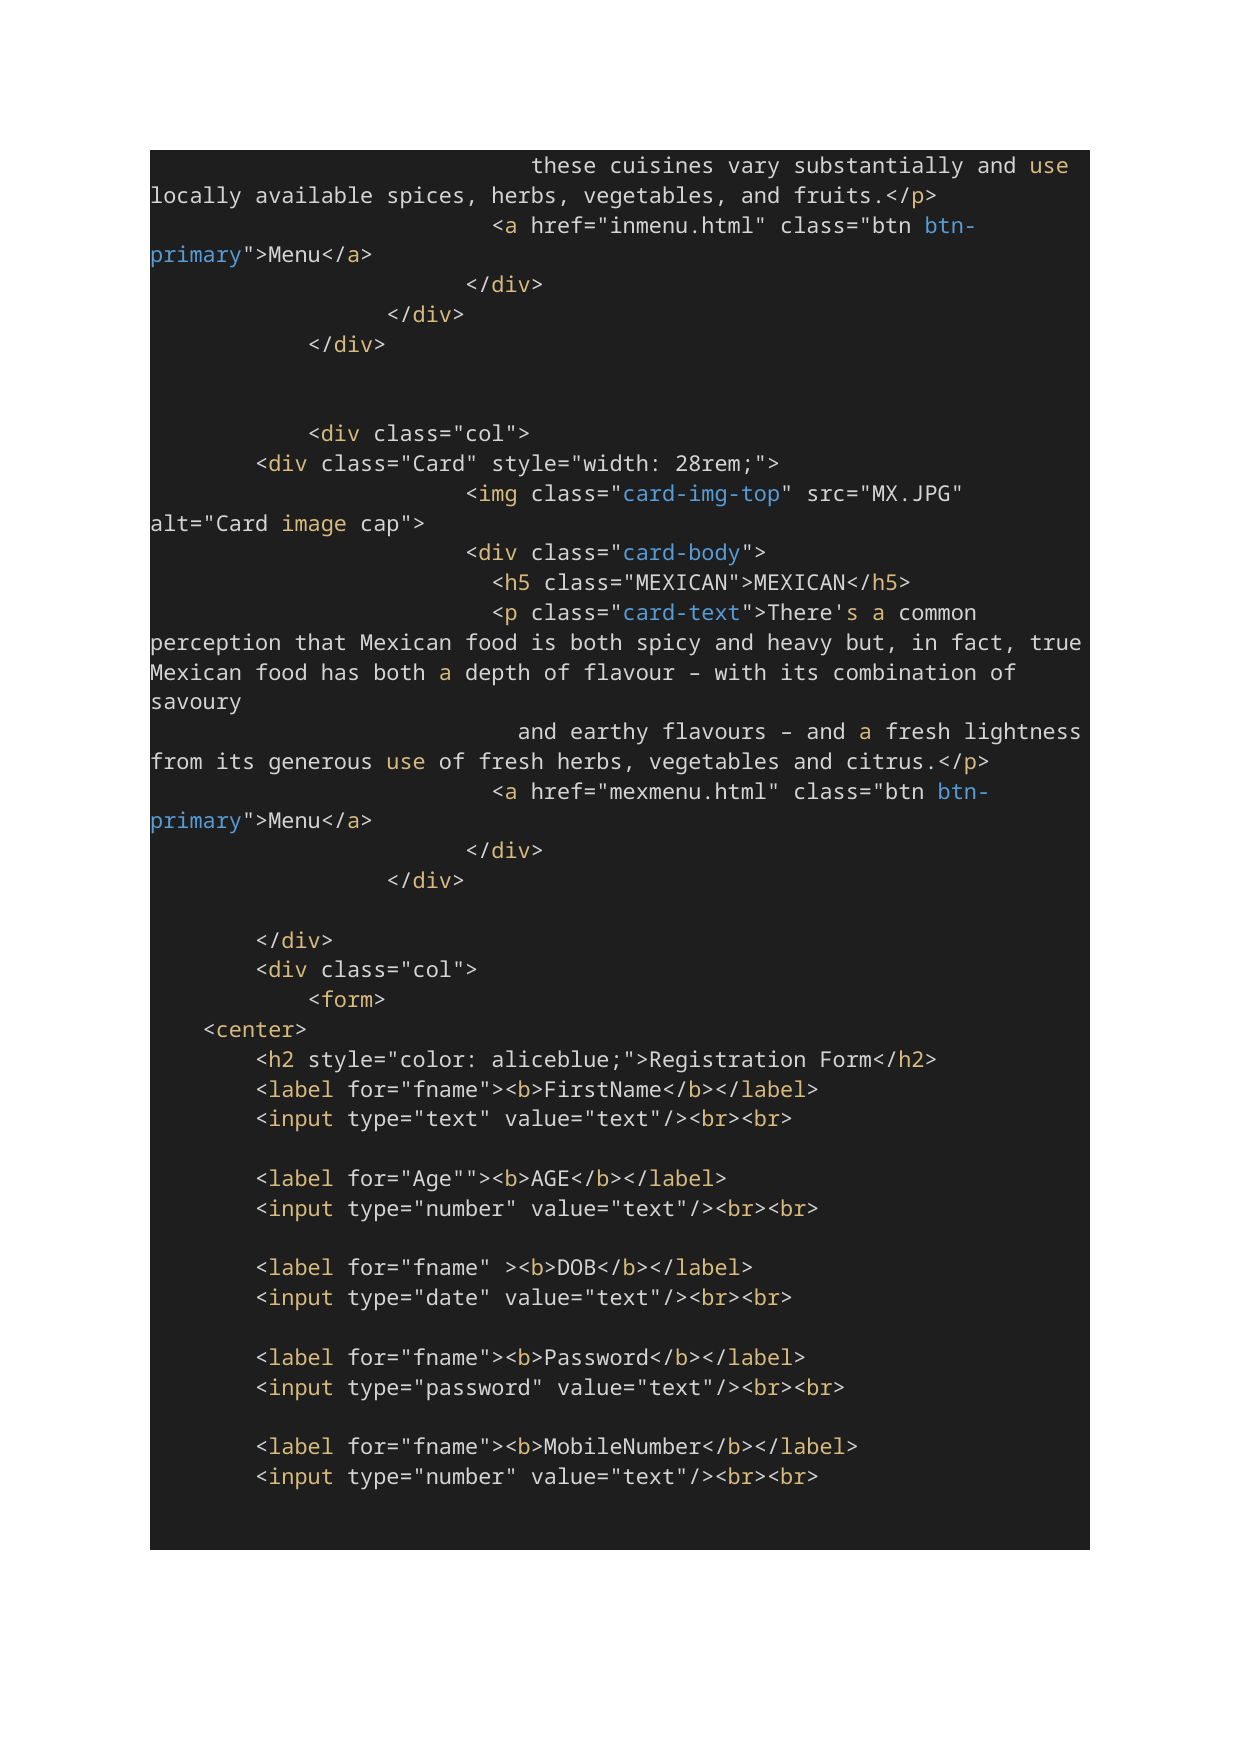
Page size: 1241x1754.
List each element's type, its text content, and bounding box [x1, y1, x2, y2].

text <label for="fname"><b>Password</b></label> [150, 1342, 1090, 1371]
text </div> [150, 835, 1090, 865]
text and earthy flavours – and a fresh lightness from its generous use of fresh herbs, vegetables and citrus.</p> [150, 716, 1090, 776]
text <form> [150, 984, 1090, 1014]
text <h5 class="MEXICAN">MEXICAN</h5> [150, 567, 1090, 597]
text <div class="col"> [150, 418, 1090, 448]
text </div> [150, 269, 1090, 299]
text <h2 style="color: aliceblue;">Registration Form</h2> [150, 1044, 1090, 1073]
text <input type="number" value="text"/><br><br> [150, 1461, 1090, 1491]
text <input type="date" value="text"/><br><br> [150, 1282, 1090, 1312]
text <label for="fname" ><b>DOB</b></label> [150, 1252, 1090, 1282]
text <input type="text" value="text"/><br><br> [150, 1103, 1090, 1133]
text <a href="inmenu.html" class="btn btn-primary">Menu</a> [150, 209, 1090, 269]
text <input type="number" value="text"/><br><br> [150, 1193, 1090, 1222]
text <input type="password" value="text"/><br><br> [150, 1371, 1090, 1401]
text <label for="Age""><b>AGE</b></label> [150, 1163, 1090, 1193]
text <img class="card-img-top" src="MX.JPG" alt="Card image cap"> [150, 478, 1090, 537]
text </div> [150, 865, 1090, 895]
text <a href="mexmenu.html" class="btn btn-primary">Menu</a> [150, 776, 1090, 835]
text <p class="card-text">There's a common perception that Mexican food is both spicy and heavy but, in fact, true Mexican food has both a depth of flavour – with its combination of savoury [150, 597, 1090, 716]
text <div class="Card" style="width: 28rem;"> [150, 448, 1090, 478]
text <label for="fname"><b>MobileNumber</b></label> [150, 1431, 1090, 1461]
text </div> [150, 299, 1090, 329]
text <label for="fname"><b>FirstName</b></label> [150, 1073, 1090, 1103]
text these cuisines vary substantially and use locally available spices, herbs, vegetables, and fruits.</p> [150, 150, 1090, 209]
text </div> [150, 329, 1090, 358]
text </div> [150, 924, 1090, 954]
text <div class="col"> [150, 954, 1090, 984]
text <div class="card-body"> [150, 537, 1090, 567]
text <center> [150, 1014, 1090, 1044]
